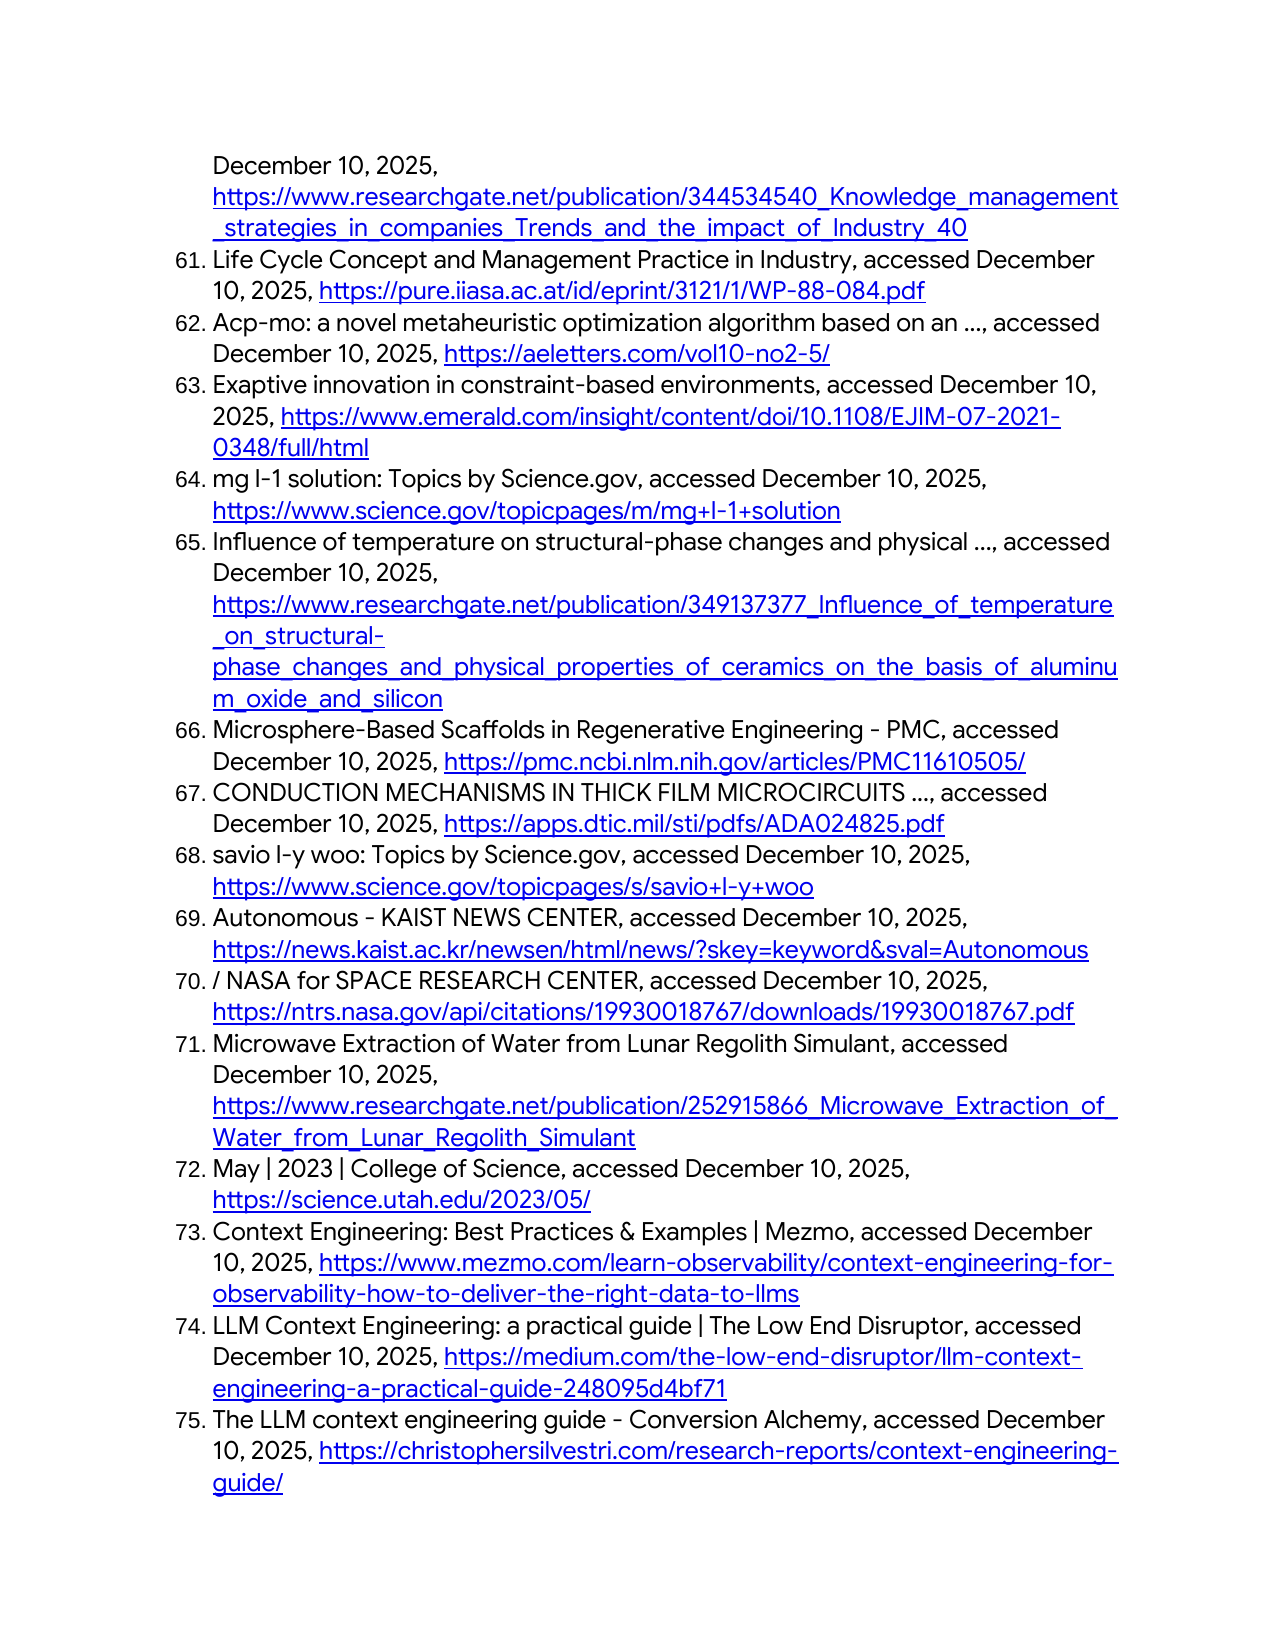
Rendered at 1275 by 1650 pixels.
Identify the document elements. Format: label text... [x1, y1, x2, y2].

list savio l-y woo: Topics by Science.gov, accessed December 10, 2025, https://www.science.gov/topicpages/s/savio+l-y+woo [175, 840, 1125, 902]
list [175, 150, 1125, 244]
list May | 2023 | College of Science, accessed December 10, 2025, https://science.utah.edu/2023/05/ [175, 1153, 1125, 1216]
list Microwave Extraction of Water from Lunar Regolith Simulant, accessed December 10, 2025, https://www.researchgate.net/publication/252915866_Microwave_Extraction_of_Water_from_Lunar_Regolith_Simulant [175, 1028, 1125, 1153]
list CONDUCTION MECHANISMS IN THICK FILM MICROCIRCUITS ..., accessed December 10, 2025, https://apps.dtic.mil/sti/pdfs/ADA024825.pdf [175, 777, 1125, 840]
list The LLM context engineering guide - Conversion Alchemy, accessed December 10, 2025, https://christophersilvestri.com/research-reports/context-engineering-guide/ [175, 1404, 1125, 1498]
list Context Engineering: Best Practices & Examples | Mezmo, accessed December 10, 2025, https://www.mezmo.com/learn-observability/context-engineering-for-observability-how-to-deliver-the-right-data-to-llms [175, 1216, 1125, 1310]
list Microsphere-Based Scaffolds in Regenerative Engineering - PMC, accessed December 10, 2025, https://pmc.ncbi.nlm.nih.gov/articles/PMC11610505/ [175, 714, 1125, 777]
list Life Cycle Concept and Management Practice in Industry, accessed December 10, 2025, https://pure.iiasa.ac.at/id/eprint/3121/1/WP-88-084.pdf [175, 244, 1125, 307]
list LLM Context Engineering: a practical guide | The Low End Disruptor, accessed December 10, 2025, https://medium.com/the-low-end-disruptor/llm-context-engineering-a-practical-guide-248095d4bf71 [175, 1310, 1125, 1404]
list Autonomous - KAIST NEWS CENTER, accessed December 10, 2025, https://news.kaist.ac.kr/newsen/html/news/?skey=keyword&sval=Autonomous [175, 902, 1125, 965]
list Exaptive innovation in constraint-based environments, accessed December 10, 2025, https://www.emerald.com/insight/content/doi/10.1108/EJIM-07-2021-0348/full/html [175, 369, 1125, 463]
list / NASA for SPACE RESEARCH CENTER, accessed December 10, 2025, https://ntrs.nasa.gov/api/citations/19930018767/downloads/19930018767.pdf [175, 965, 1125, 1028]
list mg l-1 solution: Topics by Science.gov, accessed December 10, 2025, https://www.science.gov/topicpages/m/mg+l-1+solution [175, 463, 1125, 526]
list Acp-mo: a novel metaheuristic optimization algorithm based on an ..., accessed December 10, 2025, https://aeletters.com/vol10-no2-5/ [175, 307, 1125, 369]
list Influence of temperature on structural-phase changes and physical ..., accessed December 10, 2025, https://www.researchgate.net/publication/349137377_Influence_of_temperature_on_structural-phase_changes_and_physical_properties_of_ceramics_on_the_basis_of_aluminum_oxide_and_silicon [175, 526, 1125, 714]
